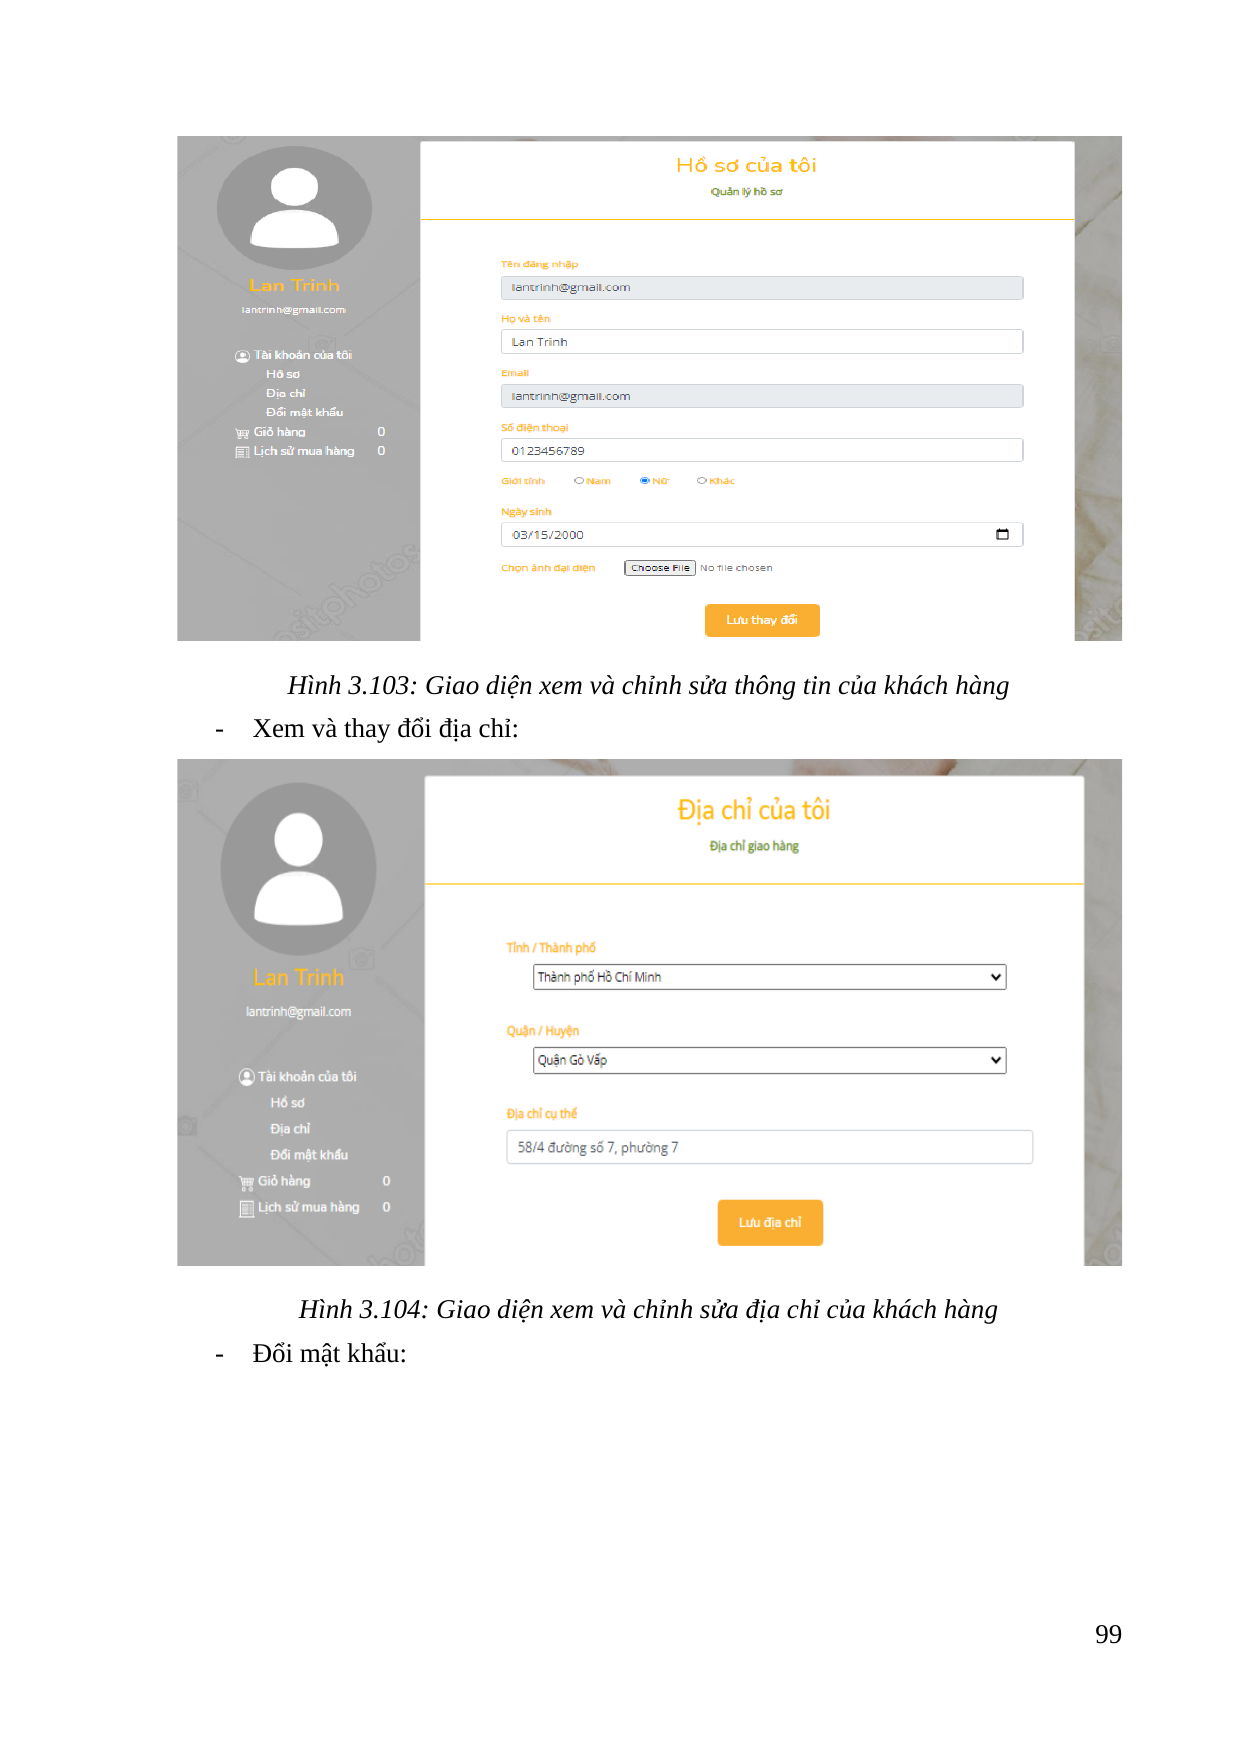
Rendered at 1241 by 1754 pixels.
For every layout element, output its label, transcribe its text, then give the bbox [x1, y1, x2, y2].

picture [177, 759, 1123, 1266]
list Đổi mật khẩu: [215, 1337, 1122, 1368]
list Xem và thay đổi địa chỉ: [215, 712, 1122, 743]
picture [177, 136, 1123, 641]
